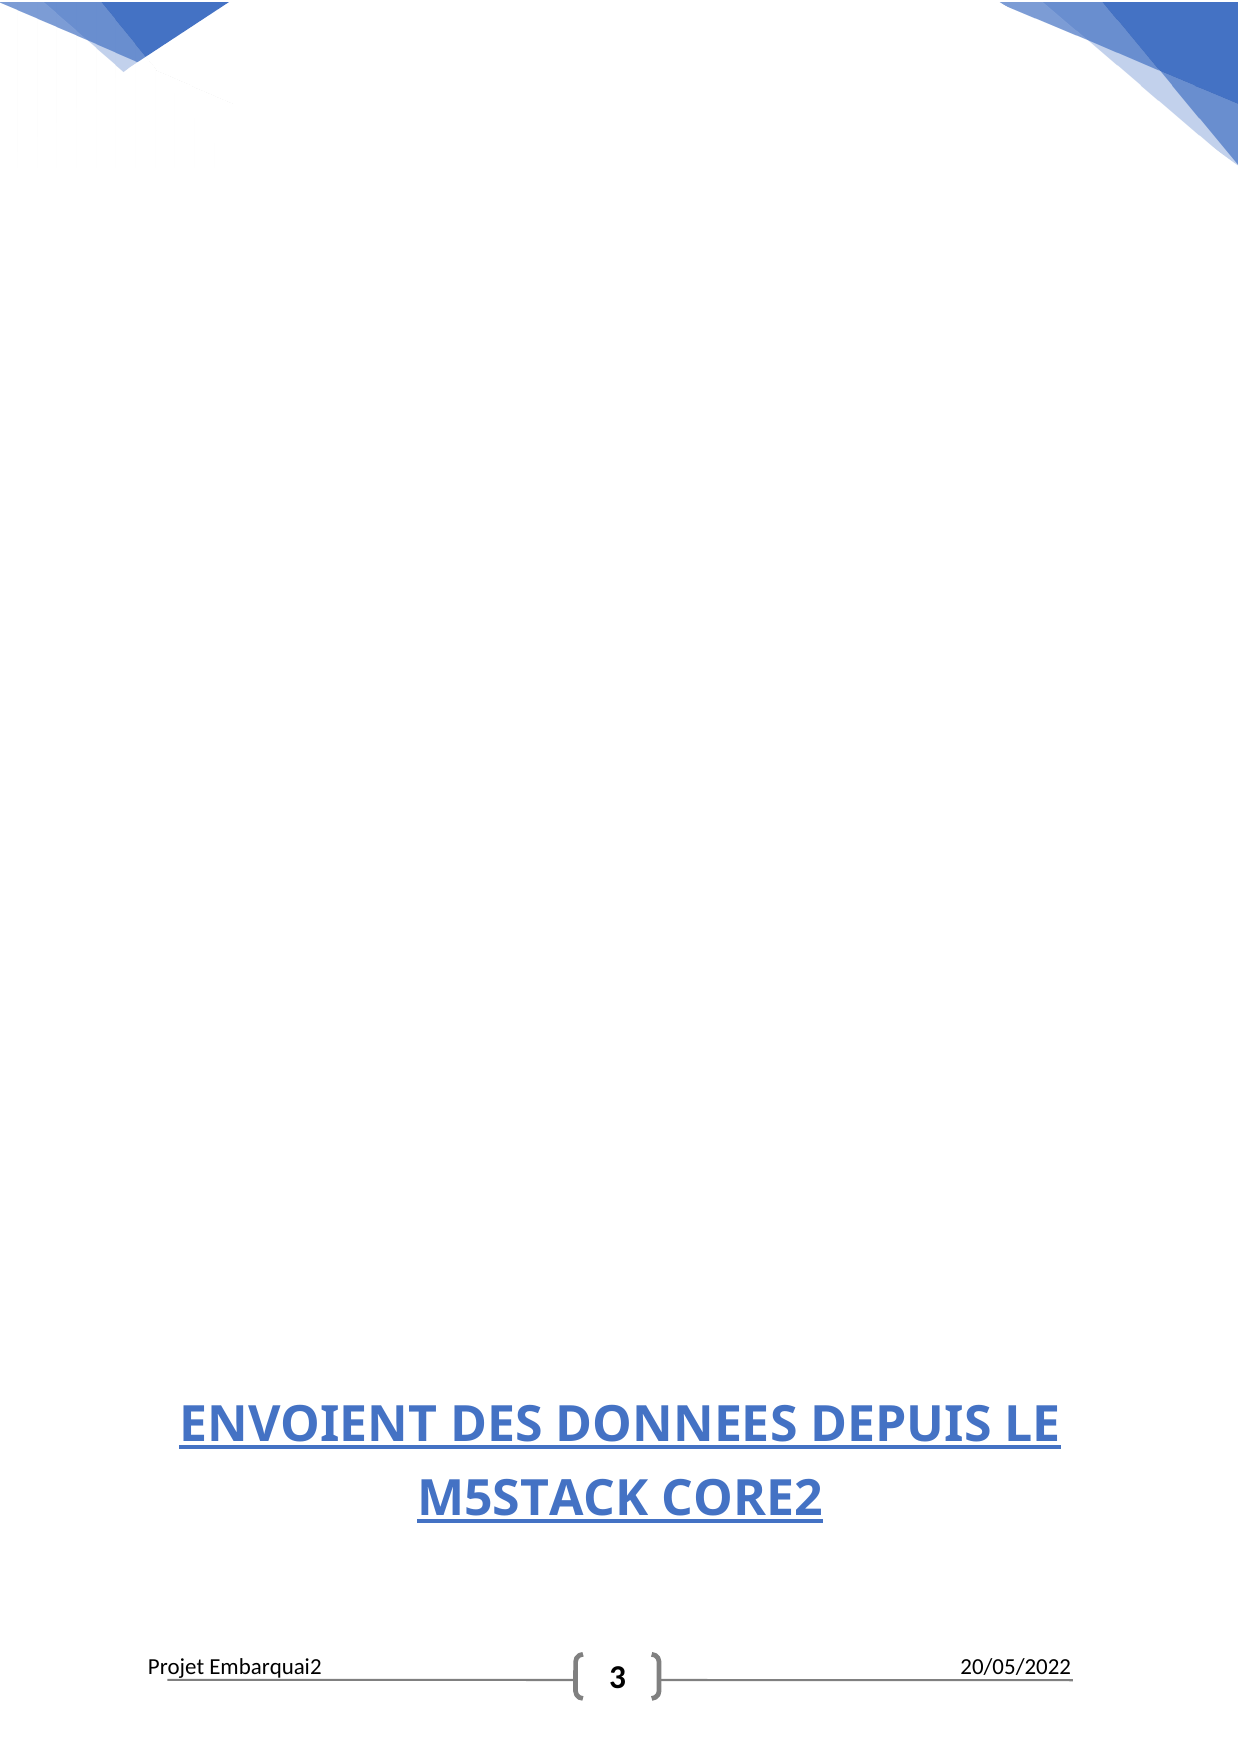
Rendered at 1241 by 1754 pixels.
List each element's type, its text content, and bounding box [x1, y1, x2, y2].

picture [996, 2, 1238, 168]
picture [0, 2, 233, 168]
subtitle ENVOIENT DES DONNEES DEPUIS LE M5STACK CORE2 [148, 1388, 1093, 1530]
